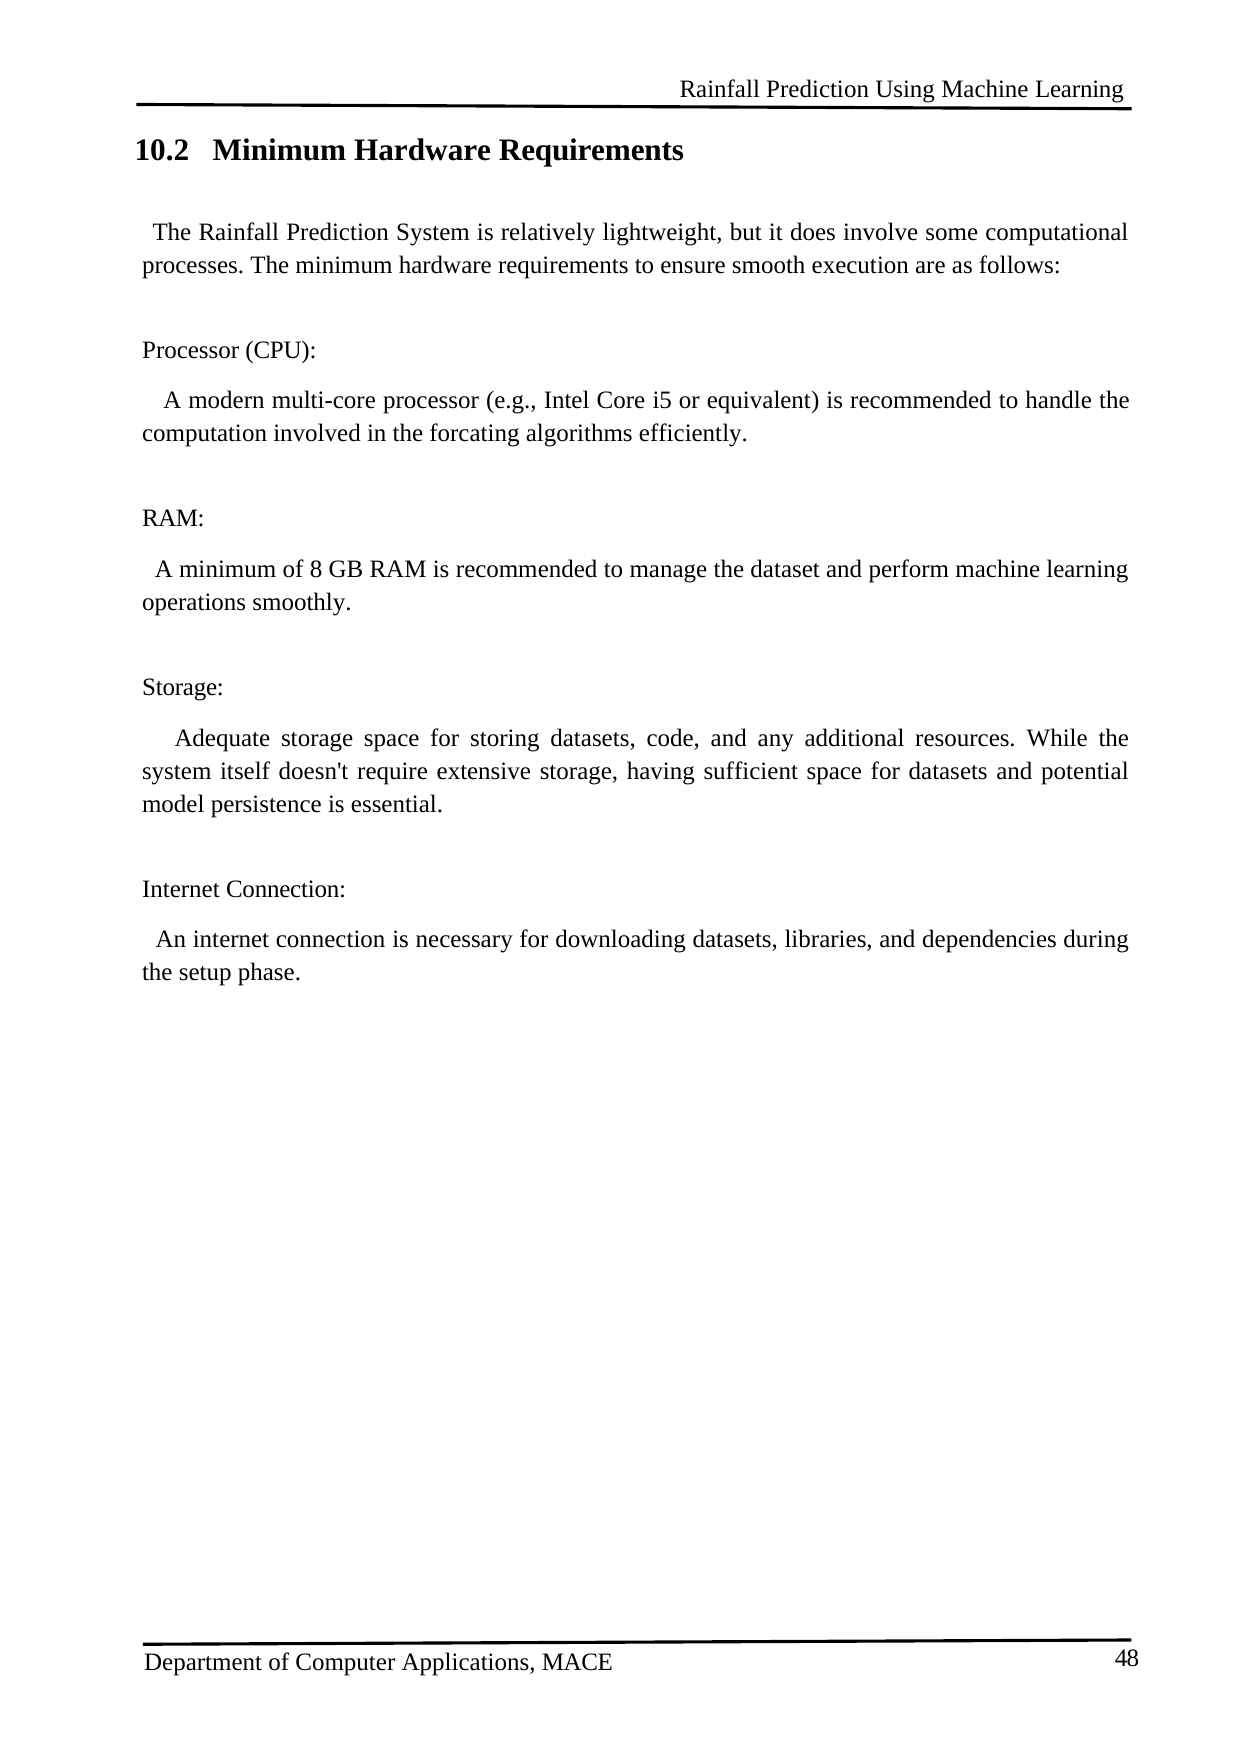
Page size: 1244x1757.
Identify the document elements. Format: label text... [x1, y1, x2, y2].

subtitle 10.2 Minimum Hardware Requirements [119, 131, 1177, 167]
text An internet connection is necessary for downloading datasets, libraries, and dependencies during the setup phase. [142, 924, 1130, 986]
text Internet Connection: [142, 874, 1130, 902]
text A minimum of 8 GB RAM is recommended to manage the dataset and perform machine learning operations smoothly. [142, 554, 1130, 616]
text A modern multi-core processor (e.g., Intel Core i5 or equivalent) is recommended to handle the computation involved in the forcating algorithms efficiently. [142, 386, 1130, 447]
text The Rainfall Prediction System is relatively lightweight, but it does involve some computational processes. The minimum hardware requirements to ensure smooth execution are as follows: [142, 217, 1130, 279]
text RAM: [142, 503, 1130, 532]
text Storage: [142, 672, 1130, 701]
text Processor (CPU): [142, 335, 1130, 364]
text Adequate storage space for storing datasets, code, and any additional resources. While the system itself doesn't require extensive storage, having sufficient space for datasets and potential model persistence is essential. [142, 723, 1130, 817]
